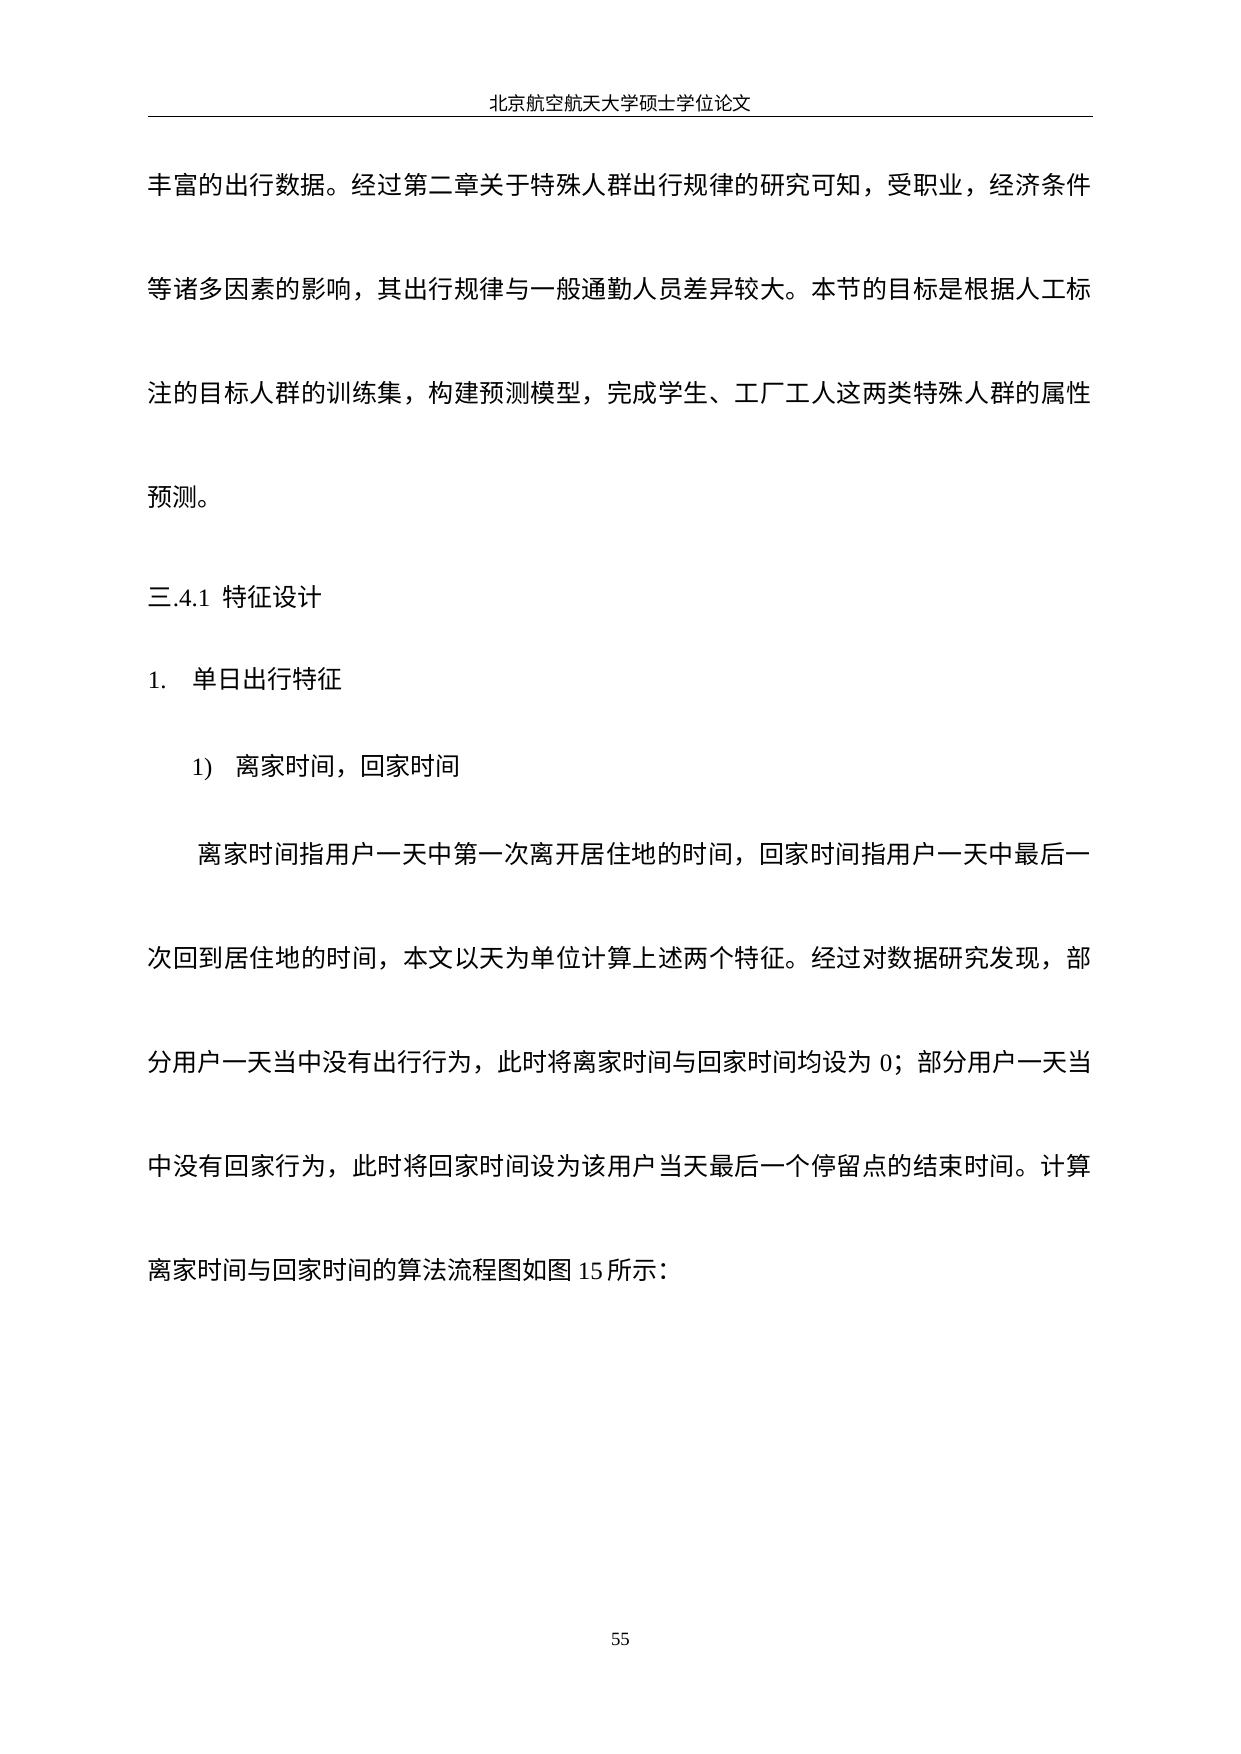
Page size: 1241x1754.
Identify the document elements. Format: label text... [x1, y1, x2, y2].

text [148, 148, 1093, 530]
text 离家时间指用户一天中第一次离开居住地的时间，回家时间指用户一天中最后一次回到居住地的时间，本文以天为单位计算上述两个特征。经过对数据研究发现，部分用户一天当中没有出行行为，此时将离家时间与回家时间均设为0；部分用户一天当中没有回家行为，此时将回家时间设为该用户当天最后一个停留点的结束时间。计算离家时间与回家时间的算法流程图如图15所示： [148, 818, 1093, 1303]
list 单日出行特征 [148, 643, 1093, 712]
list 离家时间，回家时间 [191, 730, 1093, 799]
subtitle 特征设计 [148, 561, 1093, 630]
